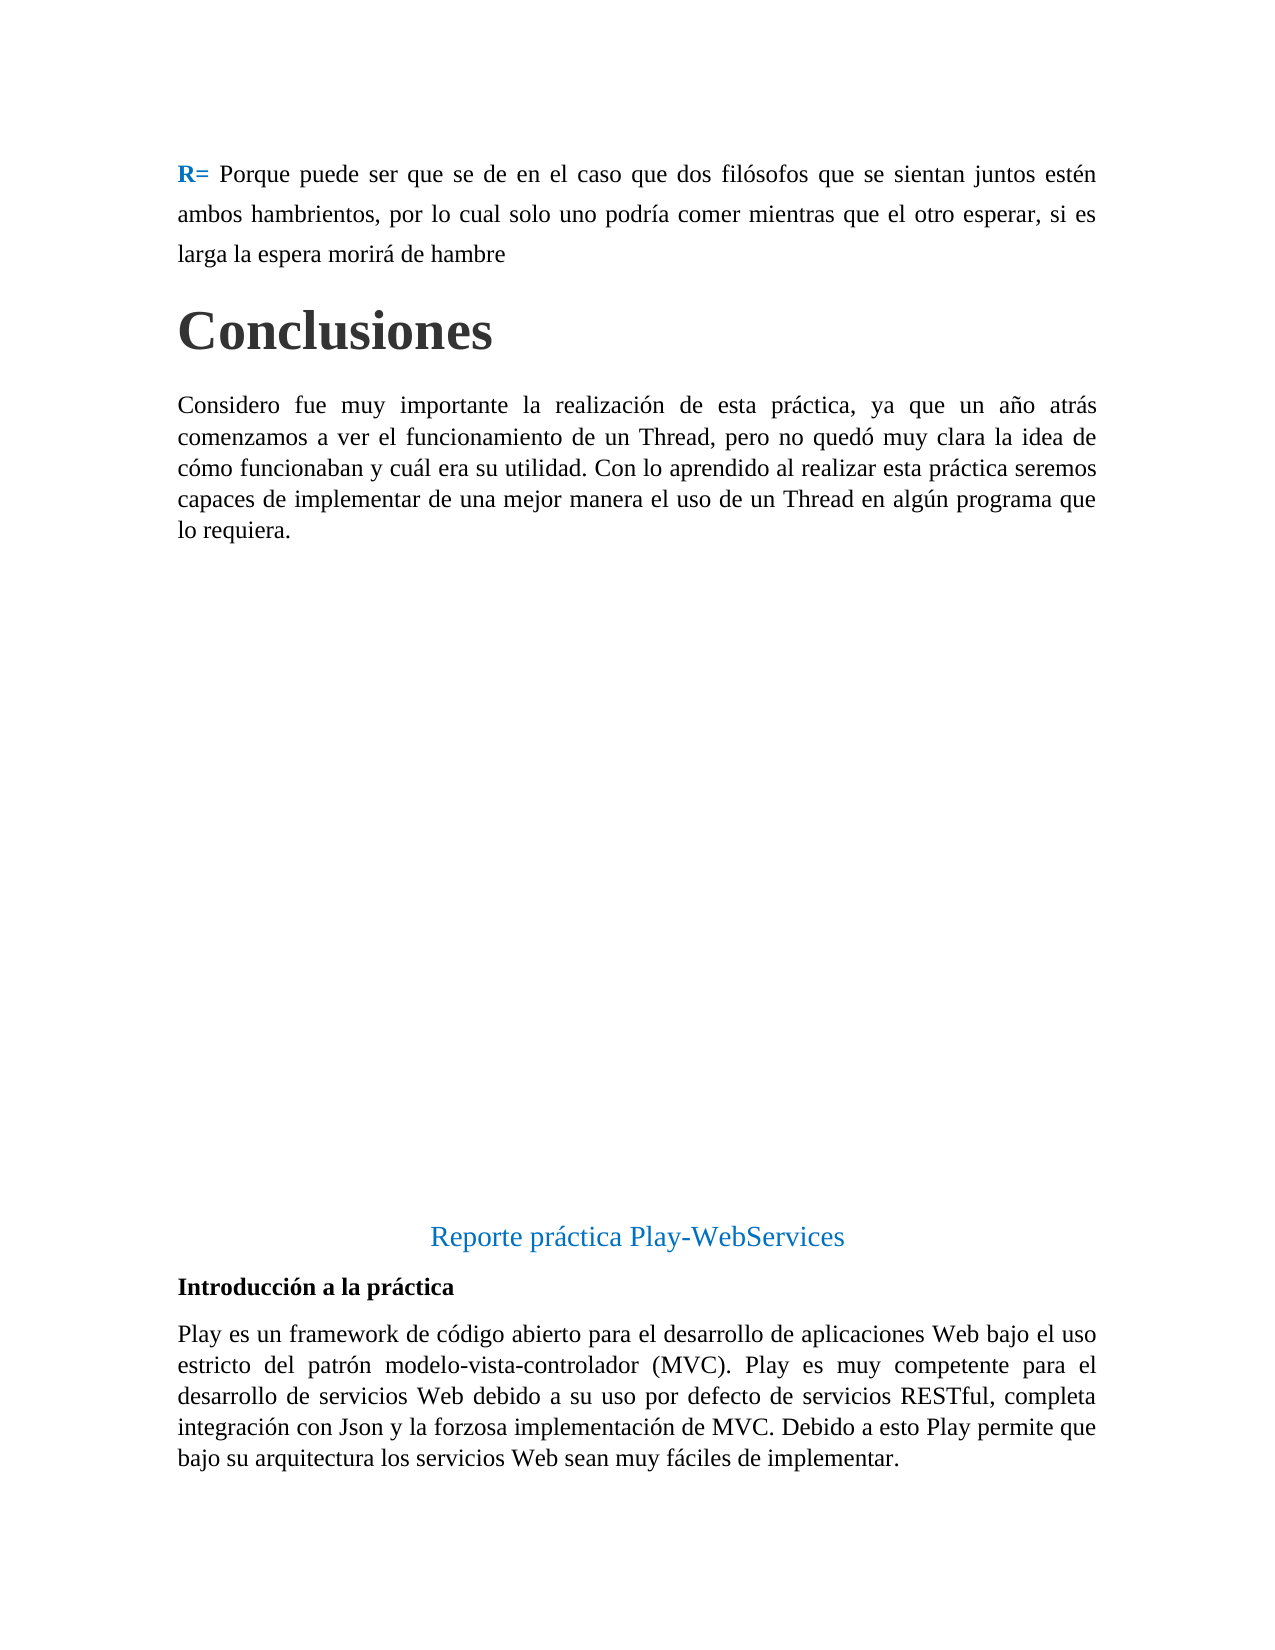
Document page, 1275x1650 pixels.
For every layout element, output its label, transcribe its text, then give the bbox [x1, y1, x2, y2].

text Play es un framework de código abierto para el desarrollo de aplicaciones Web bajo el uso estricto del patrón modelo-vista-controlador (MVC). Play es muy competente para el desarrollo de servicios Web debido a su uso por defecto de servicios RESTful, completa integración con Json y la forzosa implementación de MVC. Debido a esto Play permite que bajo su arquitectura los servicios Web sean muy fáciles de implementar. [177, 1441, 1098, 1472]
text Reporte práctica Play-WebServices [177, 1219, 1098, 1252]
text Introducción a la práctica [177, 1272, 1098, 1300]
text R= Porque puede ser que se de en el caso que dos filósofos que se sientan juntos estén ambos hambrientos, por lo cual solo uno podría comer mientras que el otro esperar, si es larga la espera morirá de hambre [177, 148, 1098, 268]
text Conclusiones [177, 297, 1098, 361]
text Considero fue muy importante la realización de esta práctica, ya que un año atrás comenzamos a ver el funcionamiento de un Thread, pero no quedó muy clara la idea de cómo funcionaban y cuál era su utilidad. Con lo aprendido al realizar esta práctica seremos capaces de implementar de una mejor manera el uso de un Thread en algún programa que lo requiera. [177, 391, 1098, 543]
